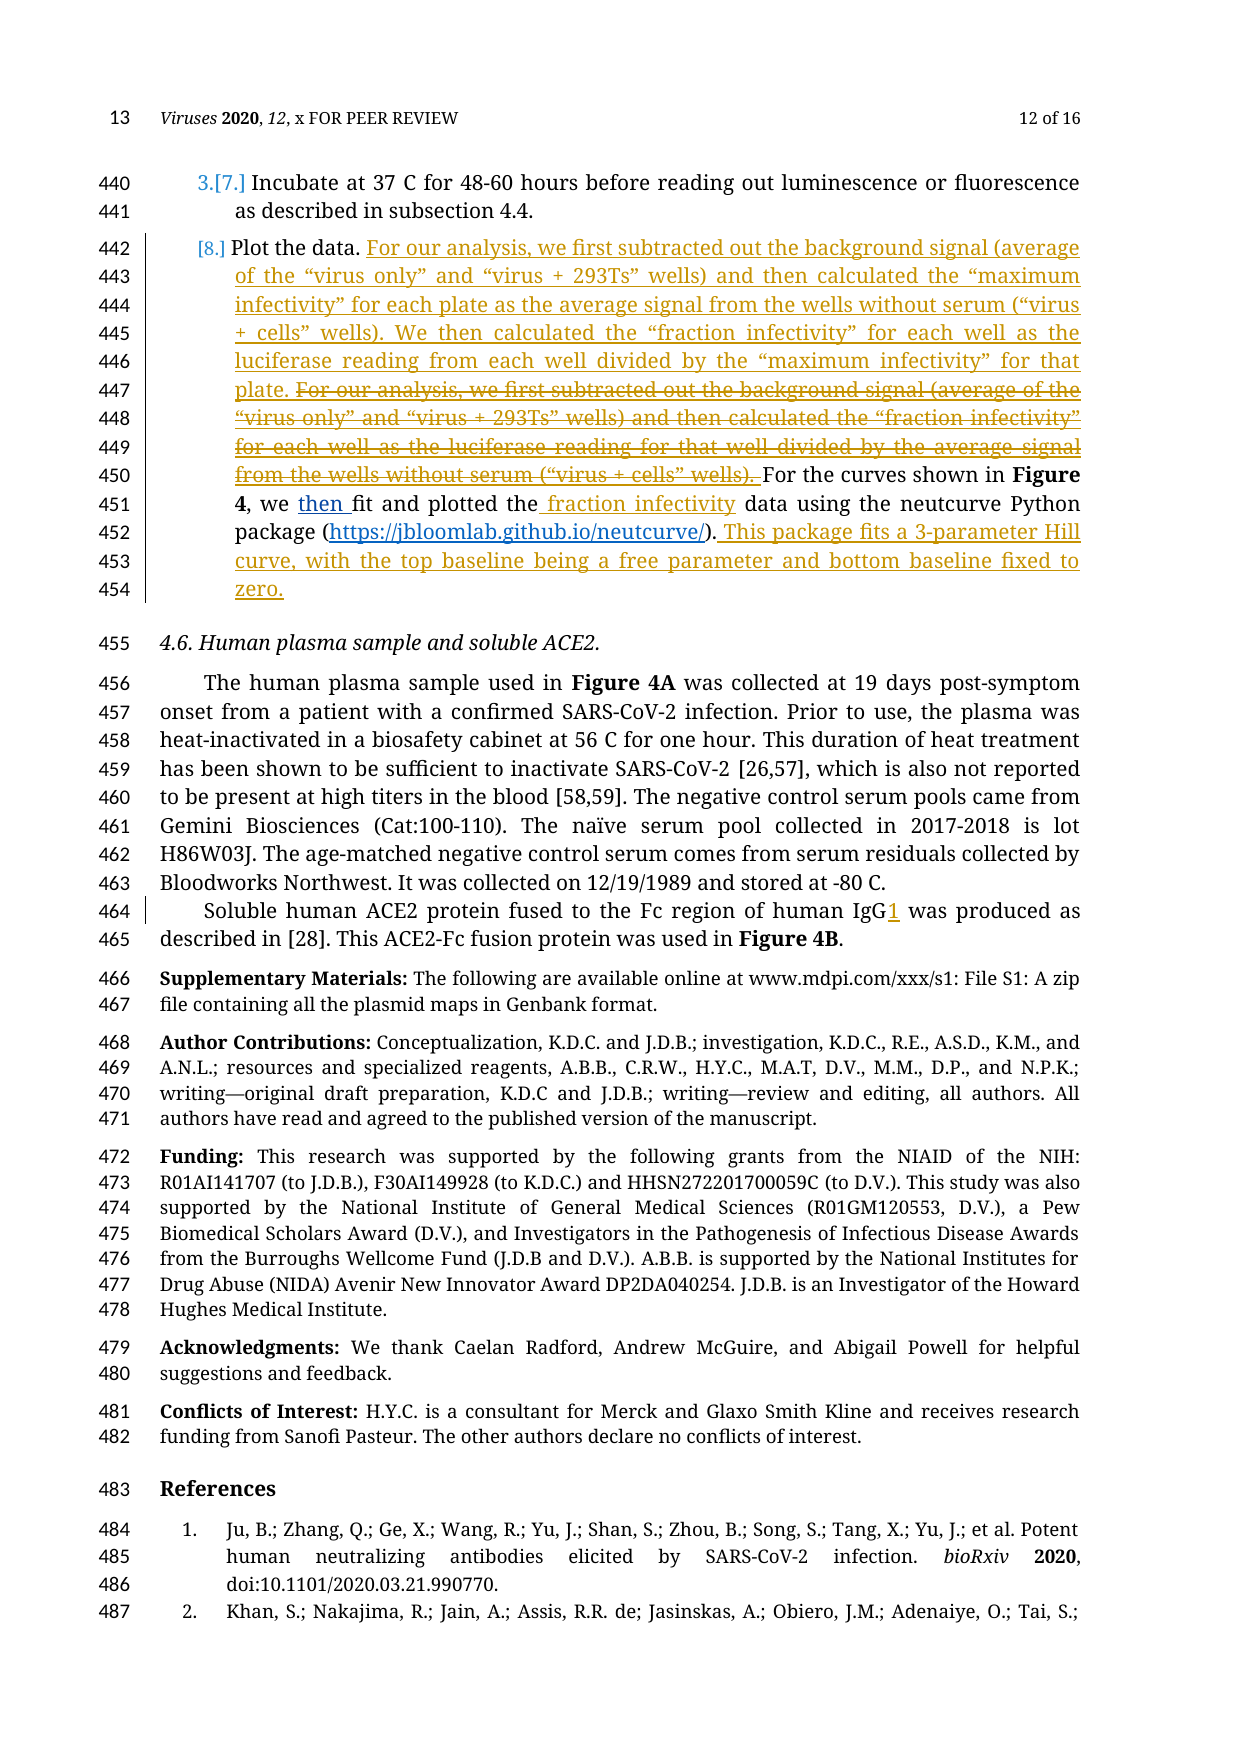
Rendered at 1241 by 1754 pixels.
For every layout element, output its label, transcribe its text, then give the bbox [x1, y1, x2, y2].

text Author Contributions: Conceptualization, K.D.C. and J.D.B.; investigation, K.D.C., R.E., A.S.D., K.M., and A.N.L.; resources and specialized reagents, A.B.B., C.R.W., H.Y.C., M.A.T, D.V., M.M., D.P., and N.P.K.; writing—original draft preparation, K.D.C and J.D.B.; writing—review and editing, all authors. All authors have read and agreed to the published version of the manuscript. [159, 1029, 1081, 1131]
subtitle 4.6. Human plasma sample and soluble ACE2. [159, 628, 1081, 656]
text 1. Ju, B.; Zhang, Q.; Ge, X.; Wang, R.; Yu, J.; Shan, S.; Zhou, B.; Song, S.; Tang, X.; Yu, J.; et al. Potent human neutralizing antibodies elicited by SARS-CoV-2 infection. bioRxiv 2020, doi:10.1101/2020.03.21.990770. [182, 1515, 1081, 1596]
list Incubate at 37 C for 48-60 hours before reading out luminescence or fluorescence as described in subsection 4.4. [197, 168, 1081, 224]
text Funding: This research was supported by the following grants from the NIAID of the NIH: R01AI141707 (to J.D.B.), F30AI149928 (to K.D.C.) and HHSN272201700059C (to D.V.). This study was also supported by the National Institute of General Medical Sciences (R01GM120553, D.V.), a Pew Biomedical Scholars Award (D.V.), and Investigators in the Pathogenesis of Infectious Disease Awards from the Burroughs Wellcome Fund (J.D.B and D.V.). A.B.B. is supported by the National Institutes for Drug Abuse (NIDA) Avenir New Innovator Award DP2DA040254. J.D.B. is an Investigator of the Howard Hughes Medical Institute. [159, 1143, 1081, 1322]
subtitle References [159, 1474, 1081, 1503]
text Conflicts of Interest: H.Y.C. is a consultant for Merck and Glaxo Smith Kline and receives research funding from Sanofi Pasteur. The other authors declare no conflicts of interest. [159, 1398, 1081, 1449]
text The human plasma sample used in Figure 4A was collected at 19 days post-symptom onset from a patient with a confirmed SARS-CoV-2 infection. Prior to use, the plasma was heat-inactivated in a biosafety cabinet at 56 C for one hour. This duration of heat treatment has been shown to be sufficient to inactivate SARS-CoV-2 [26,57], which is also not reported to be present at high titers in the blood [58,59]. The negative control serum pools came from Gemini Biosciences (Cat:100-110). The naïve serum pool collected in 2017-2018 is lot H86W03J. The age-matched negative control serum comes from serum residuals collected by Bloodworks Northwest. It was collected on 12/19/1989 and stored at -80 C. [159, 668, 1081, 896]
text Acknowledgments: We thank Caelan Radford, Andrew McGuire, and Abigail Powell for helpful suggestions and feedback. [159, 1335, 1081, 1386]
text Supplementary Materials: The following are available online at www.mdpi.com/xxx/s1: File S1: A zip file containing all the plasmid maps in Genbank format. [159, 965, 1081, 1016]
list Plot the data. For the curves shown in Figure 4, we fit and plotted the data using the neutcurve Python package (https://jbloomlab.github.io/neutcurve/). [197, 233, 1081, 603]
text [182, 1596, 1081, 1623]
text Soluble human ACE2 protein fused to the Fc region of human IgG was produced as described in [28]. This ACE2-Fc fusion protein was used in Figure 4B. [159, 896, 1081, 953]
